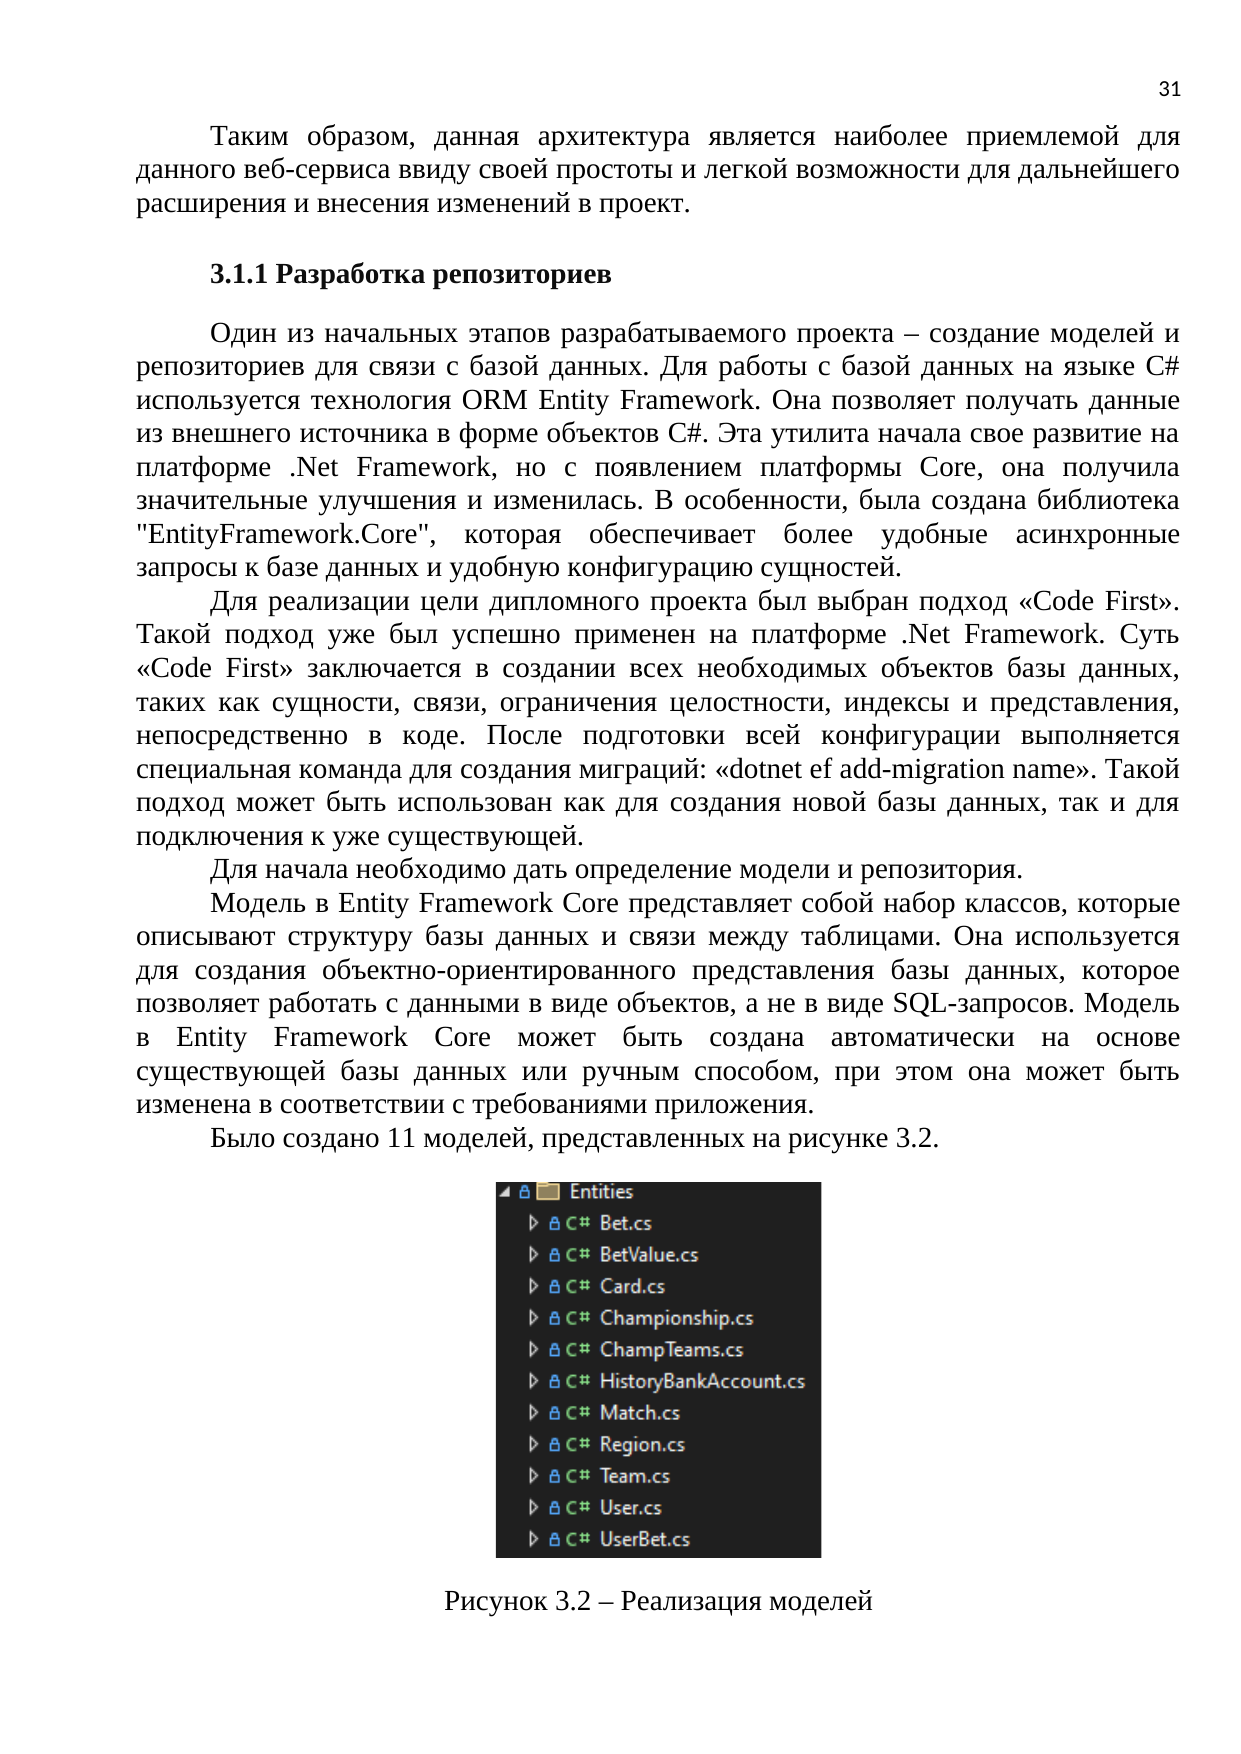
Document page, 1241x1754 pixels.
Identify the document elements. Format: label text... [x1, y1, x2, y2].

text Для начала необходимо дать определение модели и репозитория. [136, 851, 1181, 885]
picture [495, 1182, 822, 1558]
text Для реализации цели дипломного проекта был выбран подход «Code First». Такой подход уже был успешно применен на платформе .Net Framework. Суть «Code First» заключается в создании всех необходимых объектов базы данных, таких как сущности, связи, ограничения целостности, индексы и представления, непосредственно в коде. После подготовки всей конфигурации выполняется специальная команда для создания миграций: «dotnet ef add-migration name». Такой подход может быть использован как для создания новой базы данных, так и для подключения к уже существующей. [136, 583, 1181, 851]
text Модель в Entity Framework Core представляет собой набор классов, которые описывают структуру базы данных и связи между таблицами. Она используется для создания объектно-ориентированного представления базы данных, которое позволяет работать с данными в виде объектов, а не в виде SQL-запросов. Модель в Entity Framework Core может быть создана автоматически на основе существующей базы данных или ручным способом, при этом она может быть изменена в соответствии с требованиями приложения. [136, 885, 1181, 1120]
text Таким образом, данная архитектура является наиболее приемлемой для данного веб-сервиса ввиду своей простоты и легкой возможности для дальнейшего расширения и внесения изменений в проект. [136, 118, 1181, 219]
text Рисунок 3.2 – Реализация моделей [136, 1583, 1181, 1616]
text Было создано 11 моделей, представленных на рисунке 3.2. [136, 1120, 1181, 1153]
text Один из начальных этапов разрабатываемого проекта – создание моделей и репозиториев для связи с базой данных. Для работы с базой данных на языке C# используется технология ORM Entity Framework. Она позволяет получать данные из внешнего источника в форме объектов C#. Эта утилита начала свое развитие на платформе .Net Framework, но с появлением платформы Core, она получила значительные улучшения и изменилась. В особенности, была создана библиотека "EntityFramework.Core", которая обеспечивает более удобные асинхронные запросы к базе данных и удобную конфигурацию сущностей. [136, 315, 1181, 583]
text 3.1.1 Разработка репозиториев [136, 256, 1181, 290]
